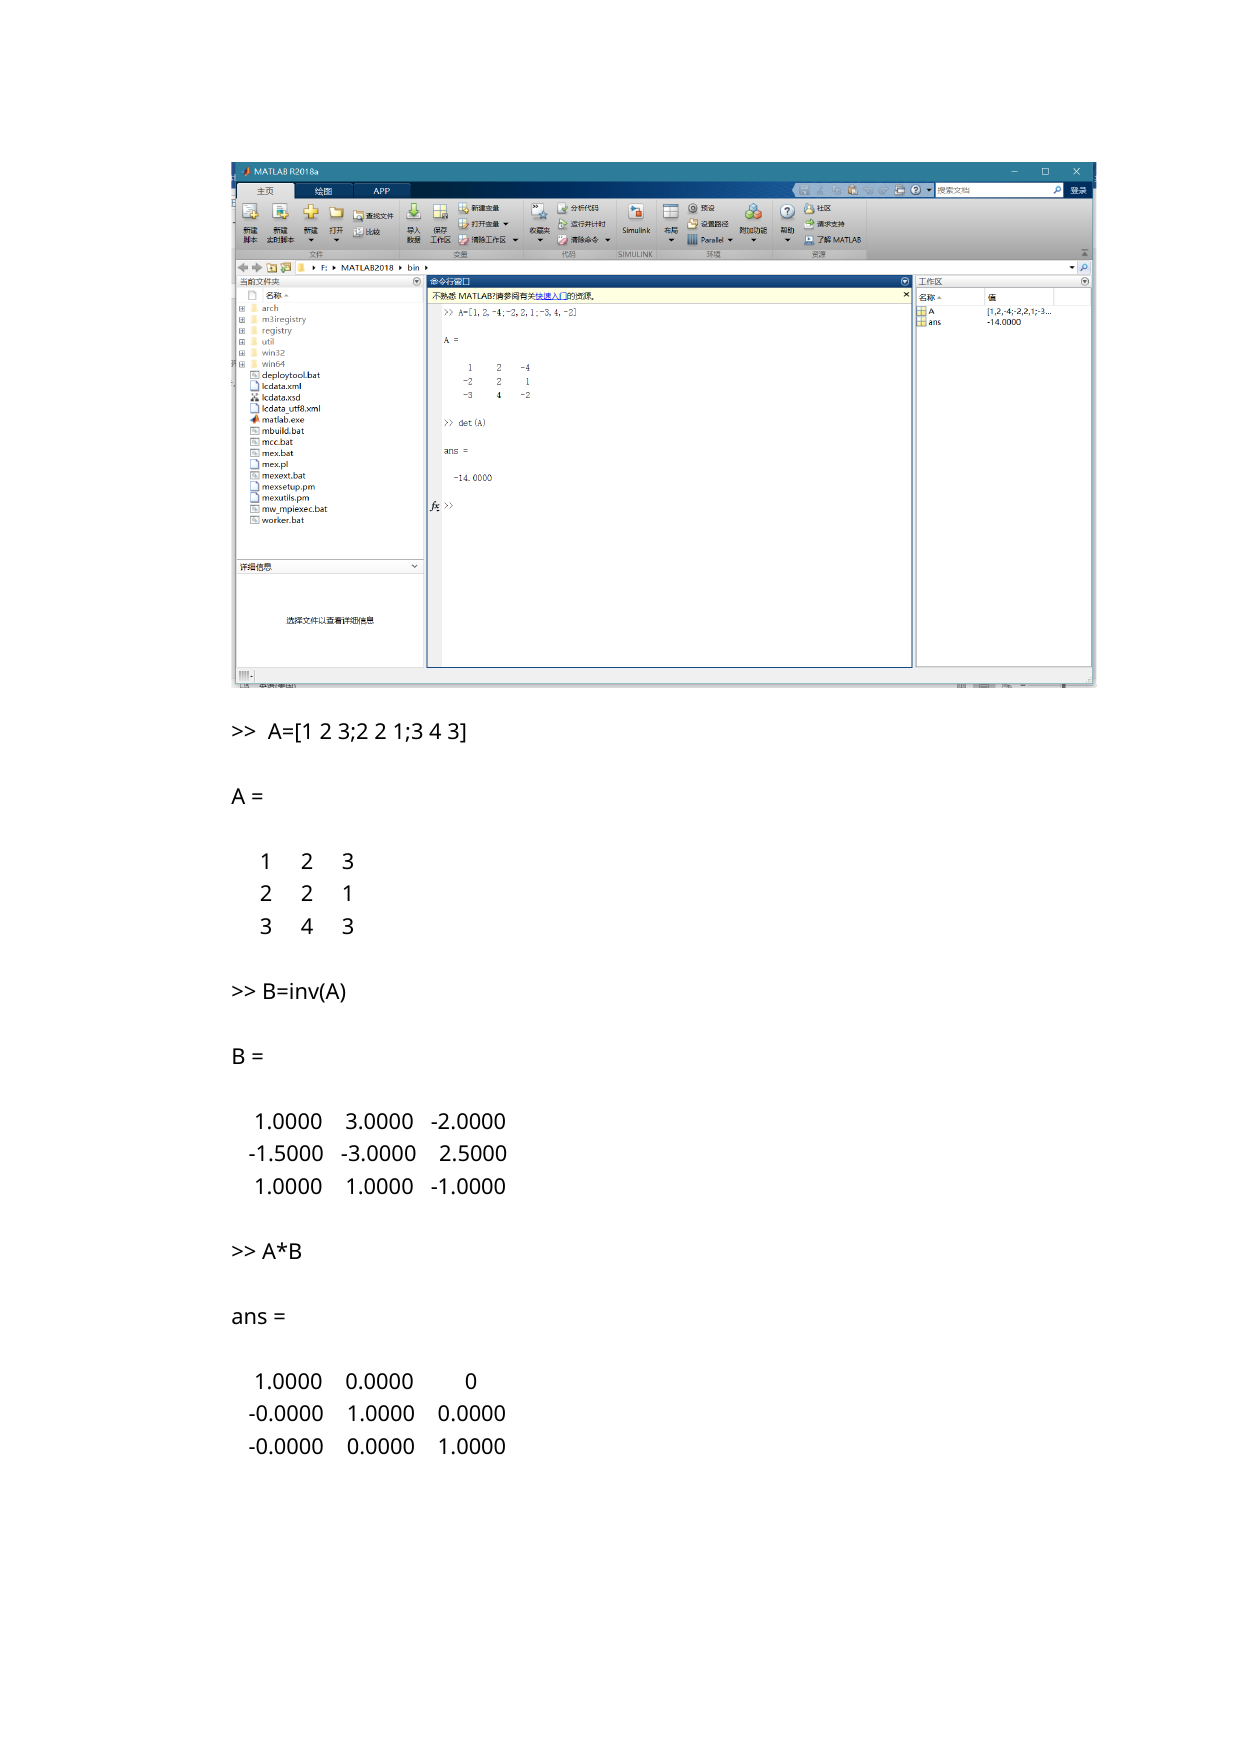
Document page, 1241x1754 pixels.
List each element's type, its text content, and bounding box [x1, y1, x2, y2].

text B = [187, 1039, 1053, 1072]
text >> B=inv(A) [187, 974, 1053, 1007]
text -0.0000 1.0000 0.0000 [187, 1397, 1053, 1429]
text -0.0000 0.0000 1.0000 [187, 1429, 1053, 1462]
text 1.0000 0.0000 0 [187, 1364, 1053, 1397]
text >> A*B [187, 1234, 1053, 1267]
text 1.0000 3.0000 -2.0000 [187, 1104, 1053, 1137]
text >> A=[1 2 3;2 2 1;3 4 3] [187, 714, 1053, 747]
text 3 4 3 [187, 909, 1053, 942]
text -1.5000 -3.0000 2.5000 [187, 1137, 1053, 1169]
text 2 2 1 [187, 877, 1053, 909]
text ans = [187, 1299, 1053, 1332]
text 1 2 3 [187, 844, 1053, 877]
picture [231, 162, 1097, 688]
text 1.0000 1.0000 -1.0000 [187, 1169, 1053, 1202]
text A = [187, 779, 1053, 812]
